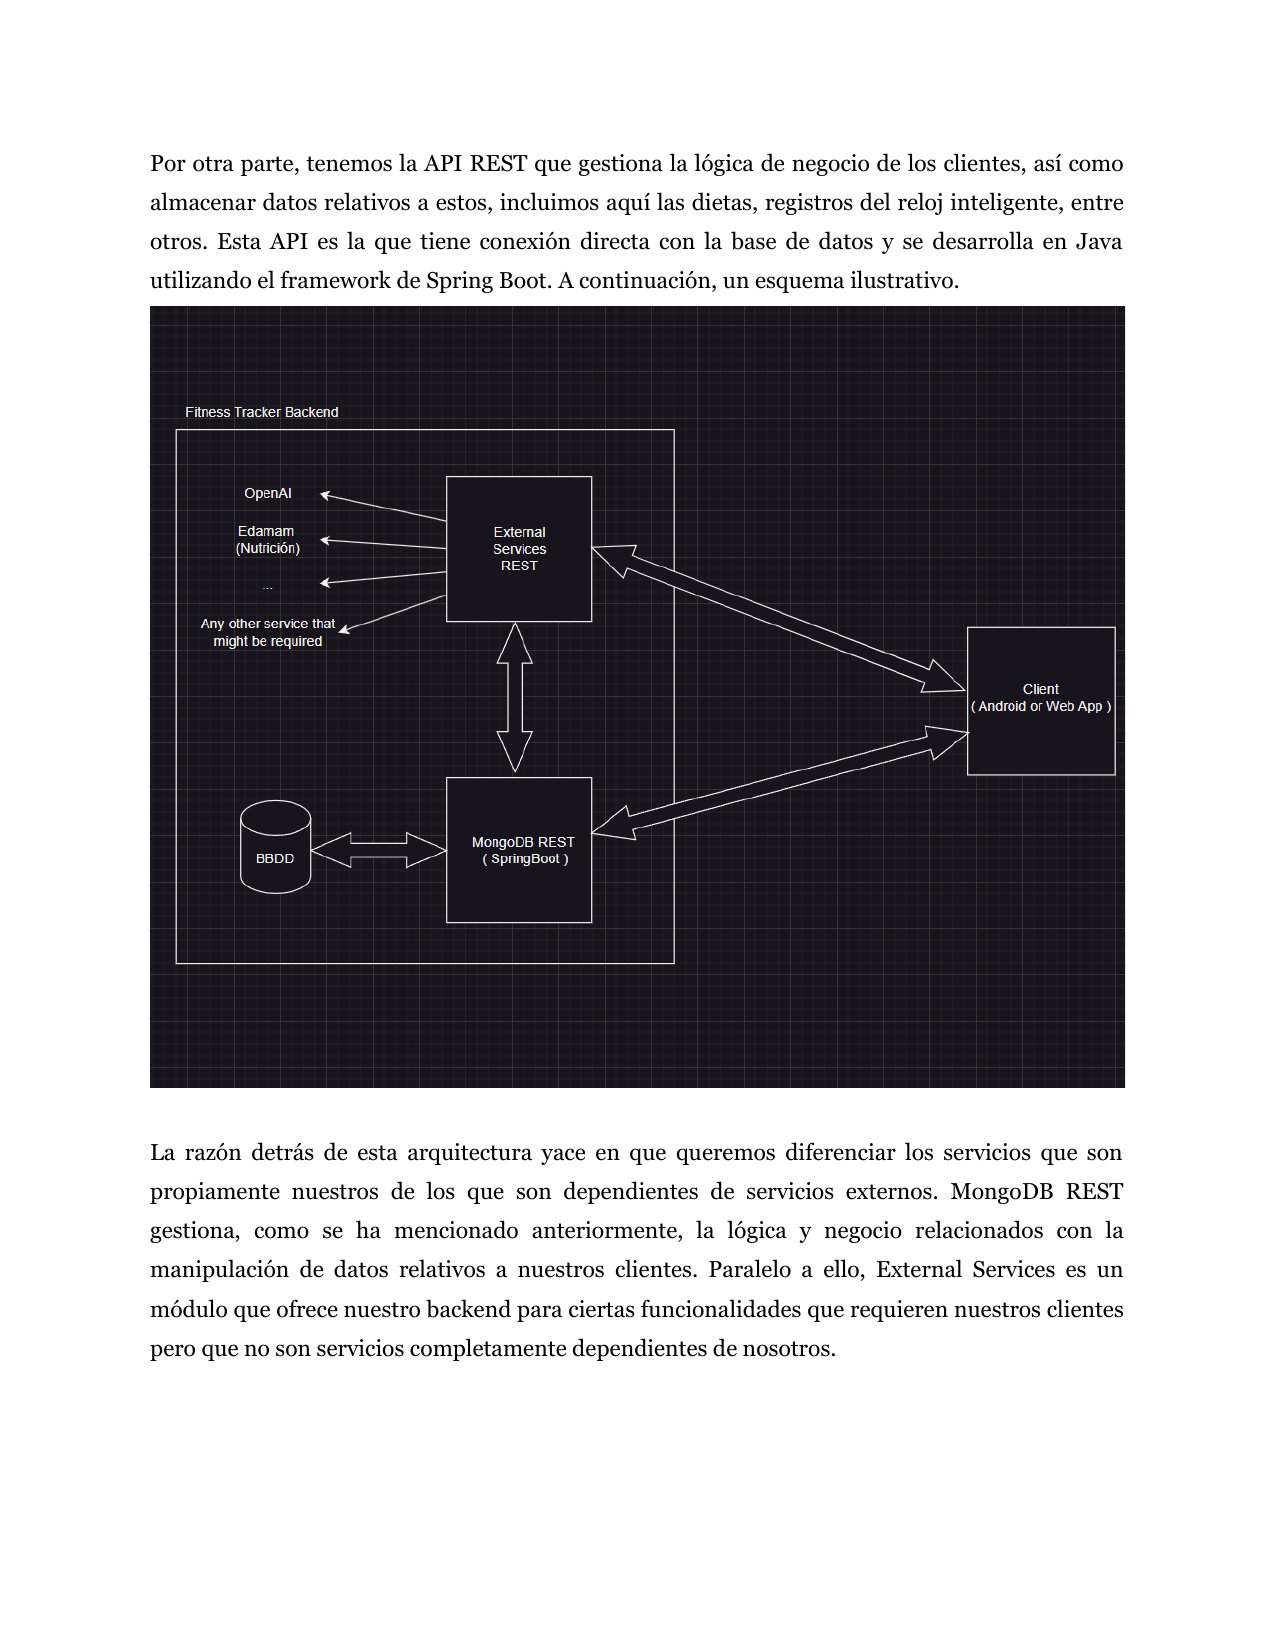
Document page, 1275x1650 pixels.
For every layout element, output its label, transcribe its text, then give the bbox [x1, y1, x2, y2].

picture [150, 306, 1125, 1088]
text La razón detrás de esta arquitectura yace en que queremos diferenciar los servicios que son propiamente nuestros de los que son dependientes de servicios externos. MongoDB REST gestiona, como se ha mencionado anteriormente, la lógica y negocio relacionados con la manipulación de datos relativos a nuestros clientes. Paralelo a ello, External Services es un módulo que ofrece nuestro backend para ciertas funcionalidades que requieren nuestros clientes pero que no son servicios completamente dependientes de nosotros. [150, 1140, 1125, 1361]
text Por otra parte, tenemos la API REST que gestiona la lógica de negocio de los clientes, así como almacenar datos relativos a estos, incluimos aquí las dietas, registros del reloj inteligente, entre otros. Esta API es la que tiene conexión directa con la base de datos y se desarrolla en Java utilizando el framework de Spring Boot. A continuación, un esquema ilustrativo. [150, 150, 1125, 293]
